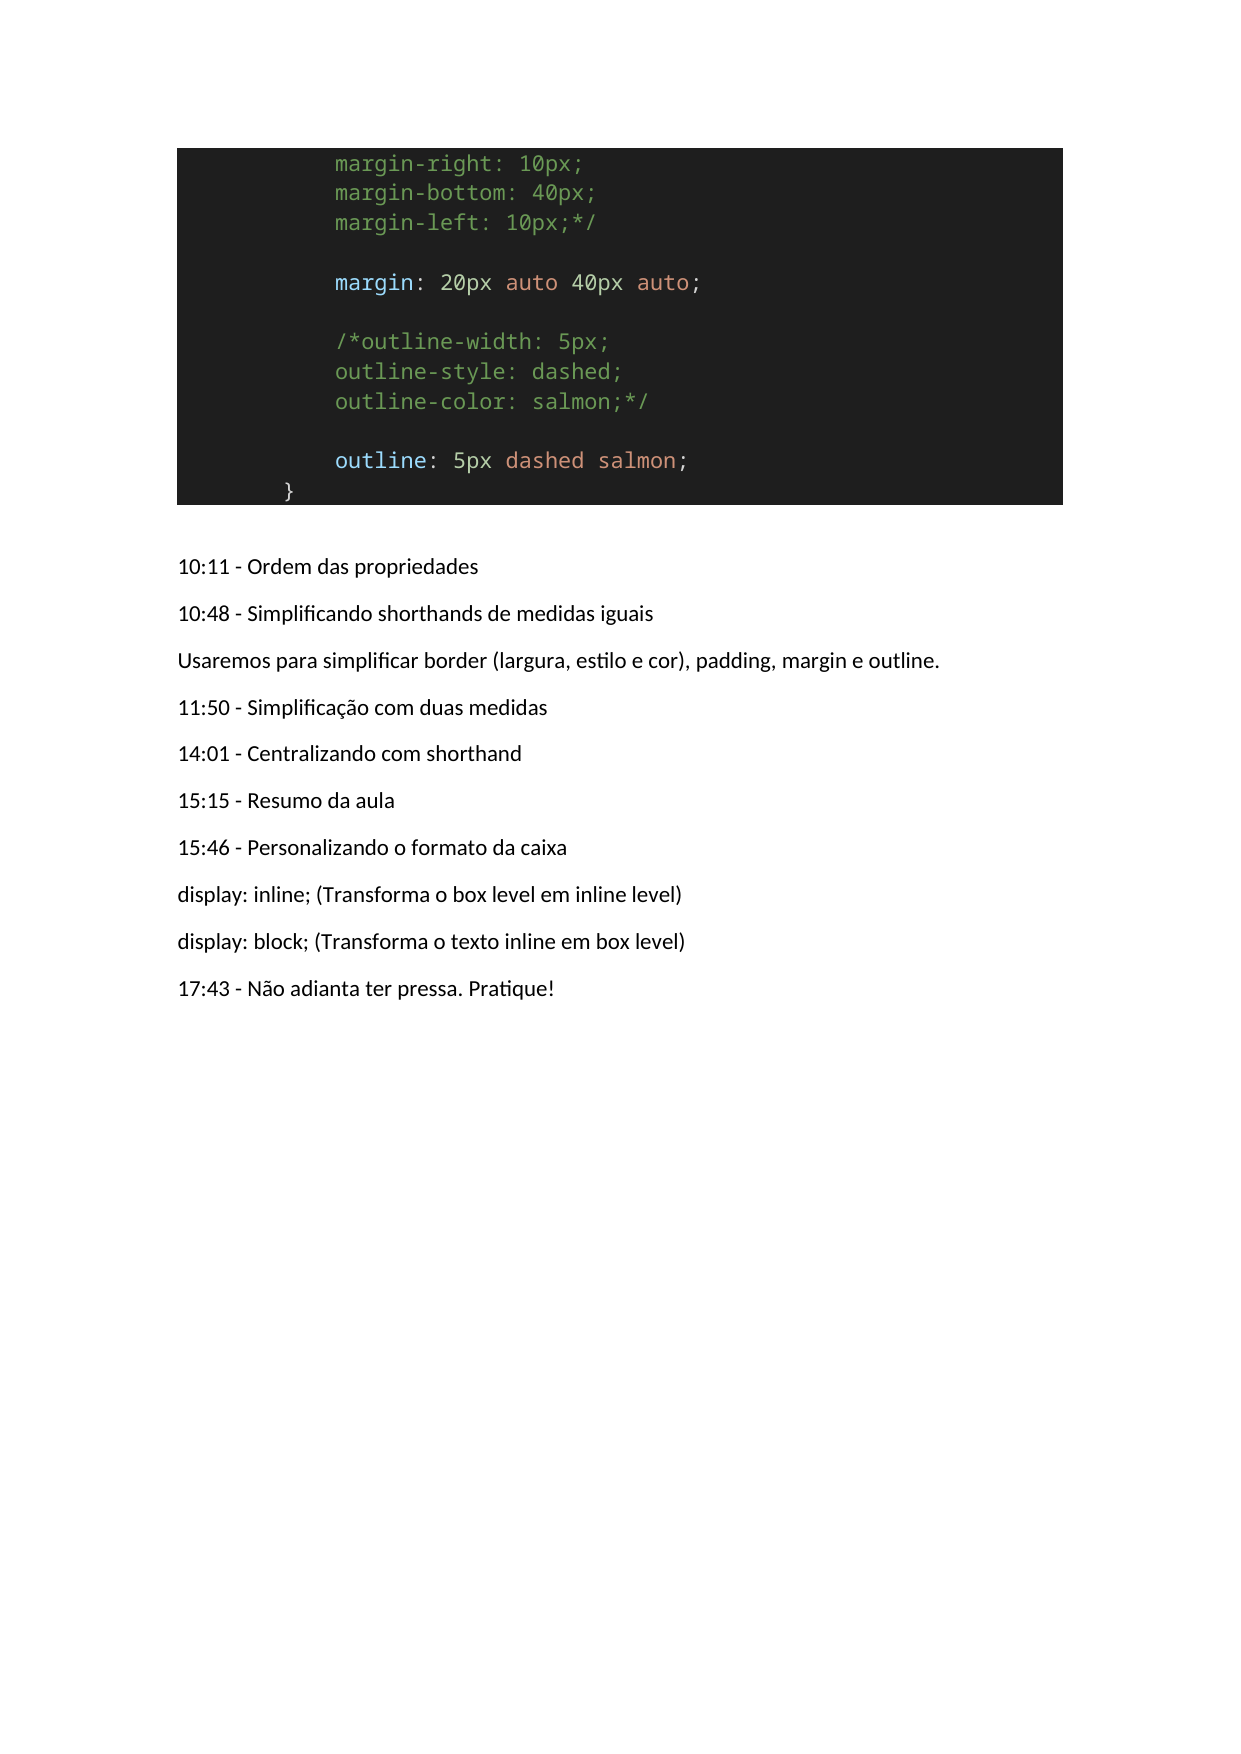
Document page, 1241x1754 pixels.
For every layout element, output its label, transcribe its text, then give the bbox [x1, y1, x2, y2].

text margin-left: 10px;*/ [177, 207, 1063, 237]
text Usaremos para simplificar border (largura, estilo e cor), padding, margin e outline. [177, 646, 1063, 674]
text margin-bottom: 40px; [177, 177, 1063, 207]
text outline-color: salmon;*/ [177, 386, 1063, 416]
text outline: 5px dashed salmon; [177, 446, 1063, 475]
text 10:11 - Ordem das propriedades [177, 552, 1063, 580]
text 10:48 - Simplificando shorthands de medidas iguais [177, 599, 1063, 627]
text outline-style: dashed; [177, 356, 1063, 386]
text 17:43 - Não adianta ter pressa. Pratique! [177, 974, 1063, 1002]
text margin: 20px auto 40px auto; [177, 267, 1063, 297]
text 15:15 - Resumo da aula [177, 786, 1063, 814]
text margin-right: 10px; [177, 148, 1063, 177]
text 14:01 - Centralizando com shorthand [177, 739, 1063, 767]
text 15:46 - Personalizando o formato da caixa [177, 833, 1063, 861]
text 11:50 - Simplificação com duas medidas [177, 693, 1063, 721]
text /*outline-width: 5px; [177, 326, 1063, 356]
text display: block; (Transforma o texto inline em box level) [177, 927, 1063, 955]
text display: inline; (Transforma o box level em inline level) [177, 880, 1063, 908]
text } [177, 475, 1063, 505]
